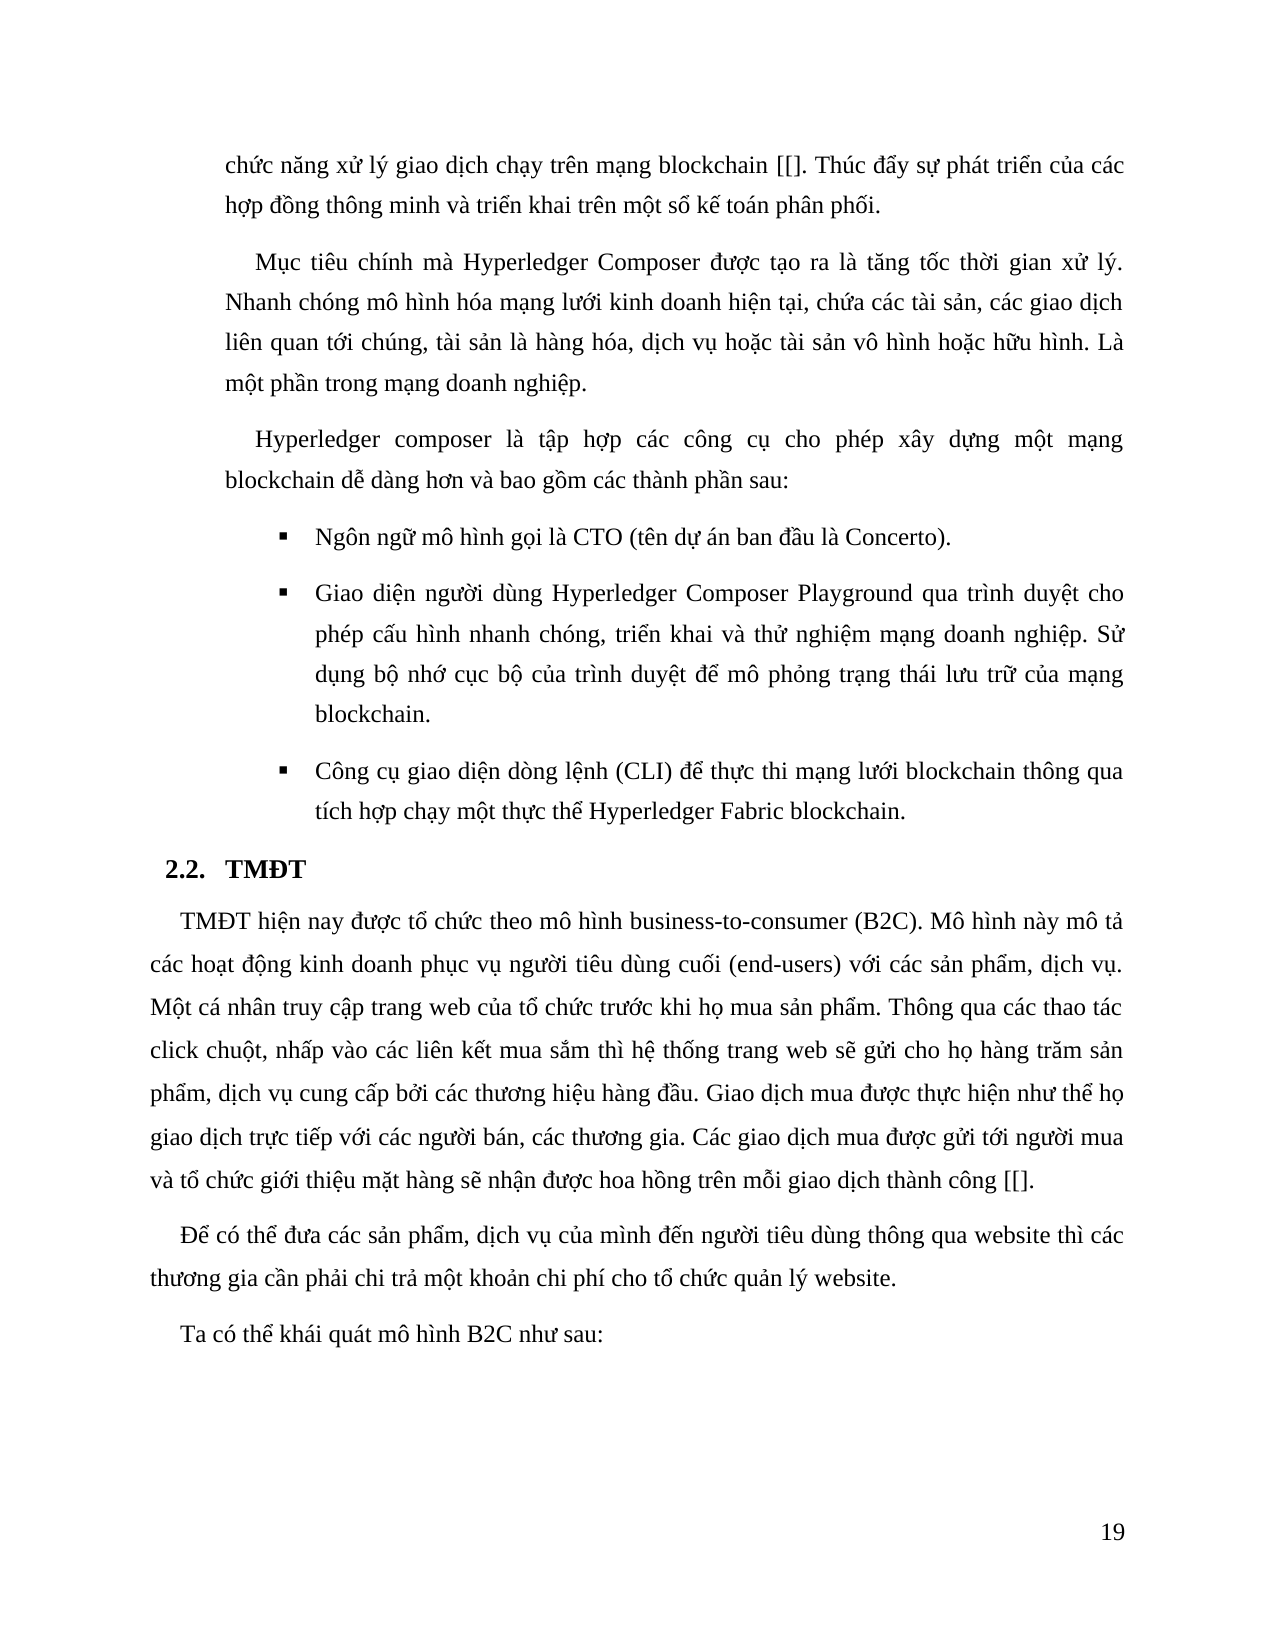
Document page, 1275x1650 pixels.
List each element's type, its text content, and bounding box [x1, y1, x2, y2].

text TMĐT hiện nay được tổ chức theo mô hình business-to-consumer (B2C). Mô hình này mô tả các hoạt động kinh doanh phục vụ người tiêu dùng cuối (end-users) với các sản phẩm, dịch vụ. Một cá nhân truy cập trang web của tổ chức trước khi họ mua sản phẩm. Thông qua các thao tác click chuột, nhấp vào các liên kết mua sắm thì hệ thống trang web sẽ gửi cho họ hàng trăm sản phẩm, dịch vụ cung cấp bởi các thương hiệu hàng đầu. Giao dịch mua được thực hiện như thể họ giao dịch trực tiếp với các người bán, các thương gia. Các giao dịch mua được gửi tới người mua và tổ chức giới thiệu mặt hàng sẽ nhận được hoa hồng trên mỗi giao dịch thành công [<kumar2012business>]. [150, 906, 1125, 1193]
list Ngôn ngữ mô hình gọi là CTO (tên dự án ban đầu là Concerto). [277, 522, 1125, 550]
text Mục tiêu chính mà Hyperledger Composer được tạo ra là tăng tốc thời gian xử lý. Nhanh chóng mô hình hóa mạng lưới kinh doanh hiện tại, chứa các tài sản, các giao dịch liên quan tới chúng, tài sản là hàng hóa, dịch vụ hoặc tài sản vô hình hoặc hữu hình. Là một phần trong mạng doanh nghiệp. [225, 247, 1125, 396]
text Hyperledger composer là tập hợp các công cụ cho phép xây dựng một mạng blockchain dễ dàng hơn và bao gồm các thành phần sau: [225, 424, 1125, 493]
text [225, 150, 1125, 219]
list Công cụ giao diện dòng lệnh (CLI) để thực thi mạng lưới blockchain thông qua tích hợp chạy một thực thể Hyperledger Fabric blockchain. [277, 756, 1125, 825]
text Ta có thể khái quát mô hình B2C như sau: [150, 1319, 1125, 1348]
text Để có thể đưa các sản phẩm, dịch vụ của mình đến người tiêu dùng thông qua website thì các thương gia cần phải chi trả một khoản chi phí cho tổ chức quản lý website. [150, 1220, 1125, 1292]
list Giao diện người dùng Hyperledger Composer Playground qua trình duyệt cho phép cấu hình nhanh chóng, triển khai và thử nghiệm mạng doanh nghiệp. Sử dụng bộ nhớ cục bộ của trình duyệt để mô phỏng trạng thái lưu trữ của mạng blockchain. [277, 578, 1125, 728]
subtitle TMĐT [165, 853, 1125, 884]
